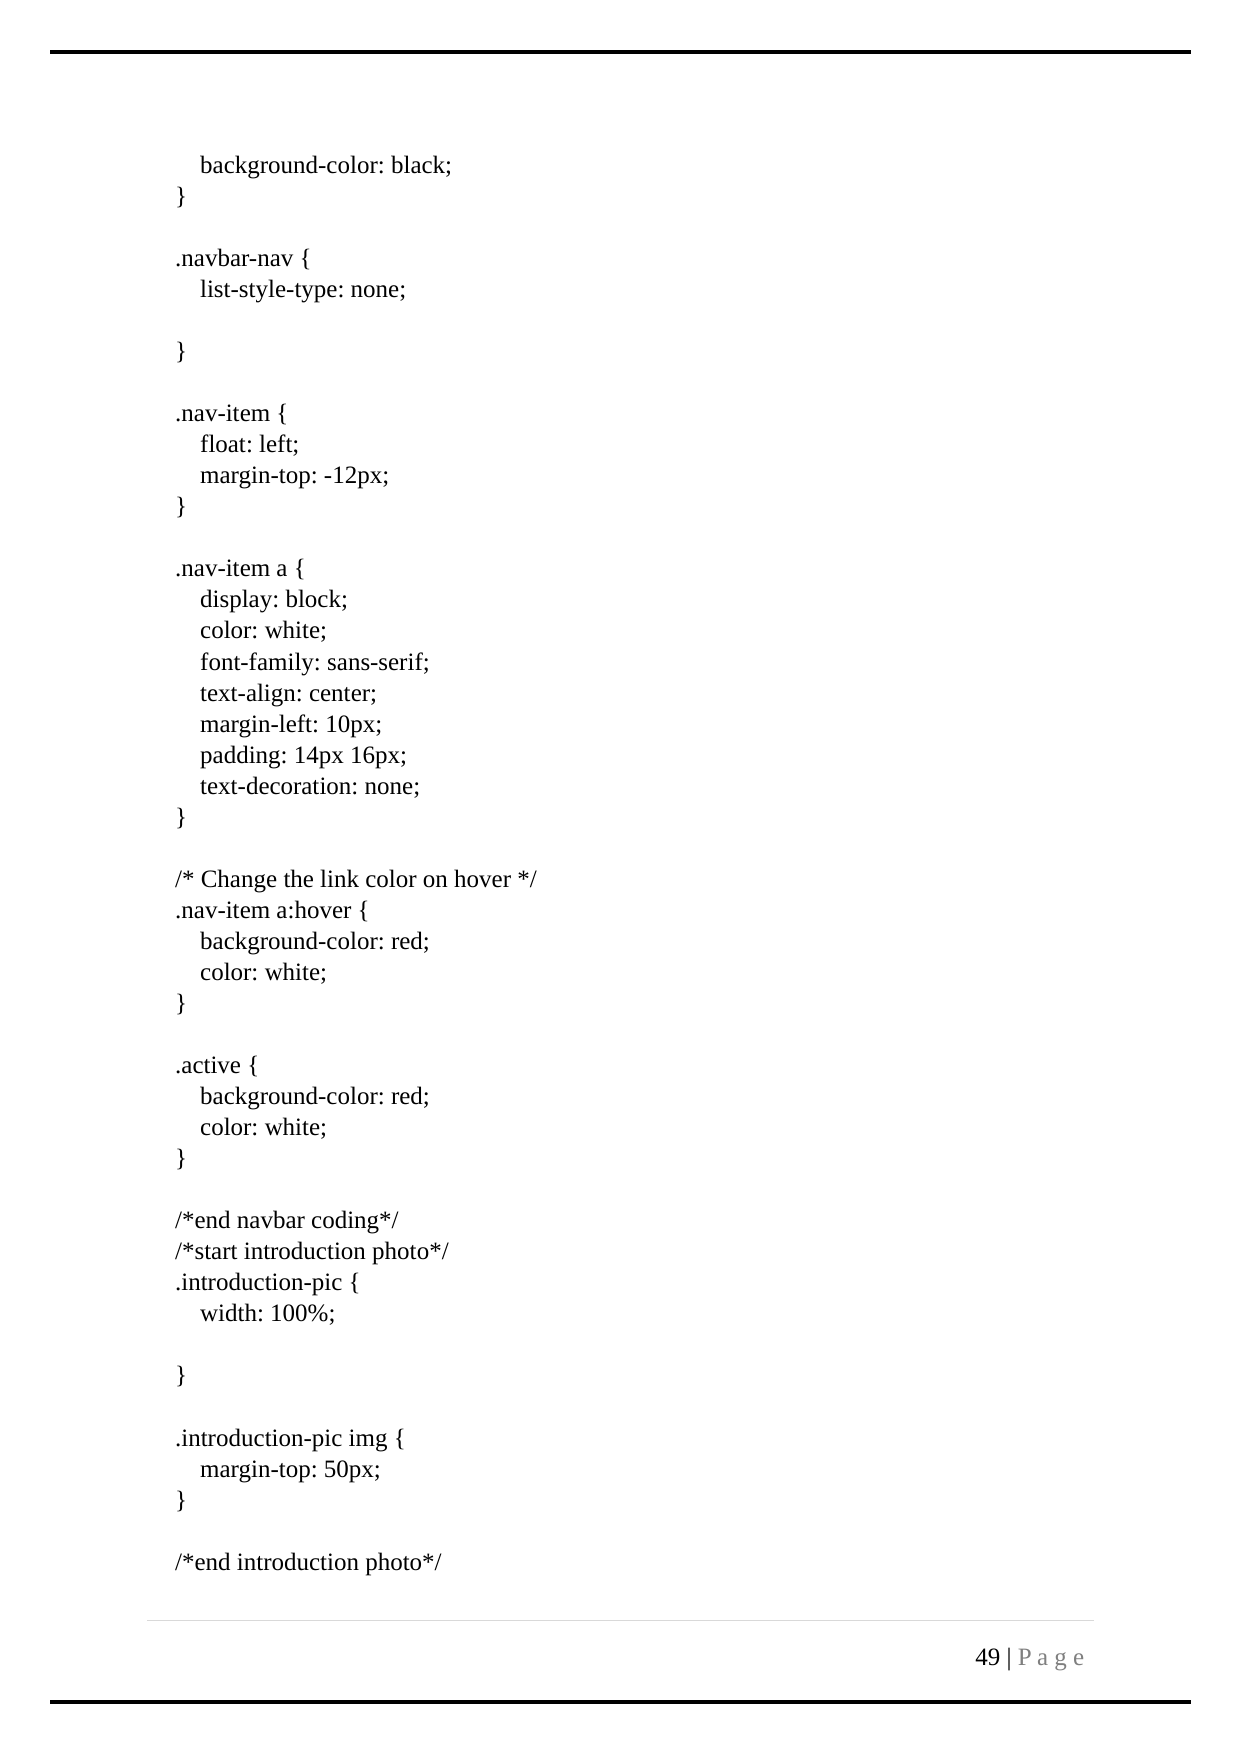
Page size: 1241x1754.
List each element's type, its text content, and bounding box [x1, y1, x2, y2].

text /*end navbar coding*/ [150, 1205, 1127, 1234]
text background-color: red; [150, 1081, 1127, 1110]
text display: block; [150, 584, 1127, 613]
text .introduction-pic img { [150, 1423, 1127, 1451]
text .introduction-pic { [150, 1267, 1127, 1296]
text padding: 14px 16px; [150, 740, 1127, 768]
text font-family: sans-serif; [150, 647, 1127, 675]
text .navbar-nav { [150, 243, 1127, 272]
text .active { [150, 1050, 1127, 1079]
text } [150, 181, 1127, 210]
text color: white; [150, 957, 1127, 986]
text width: 100%; [150, 1298, 1127, 1327]
text .nav-item a { [150, 553, 1127, 582]
text text-decoration: none; [150, 771, 1127, 799]
text background-color: red; [150, 926, 1127, 955]
text float: left; [150, 429, 1127, 458]
text /* Change the link color on hover */ [150, 864, 1127, 893]
text margin-left: 10px; [150, 709, 1127, 737]
text text-align: center; [150, 678, 1127, 706]
text } [150, 1143, 1127, 1172]
text list-style-type: none; [150, 274, 1127, 303]
text } [150, 1361, 1127, 1389]
text color: white; [150, 616, 1127, 644]
text } [150, 336, 1127, 365]
text /*end introduction photo*/ [150, 1547, 1127, 1576]
text } [150, 802, 1127, 831]
text margin-top: -12px; [150, 460, 1127, 489]
text } [150, 988, 1127, 1017]
text margin-top: 50px; [150, 1454, 1127, 1482]
text .nav-item a:hover { [150, 895, 1127, 924]
text background-color: black; [150, 150, 1127, 179]
text } [150, 1485, 1127, 1513]
text color: white; [150, 1112, 1127, 1141]
text } [150, 491, 1127, 520]
text .nav-item { [150, 398, 1127, 427]
text /*start introduction photo*/ [150, 1236, 1127, 1265]
